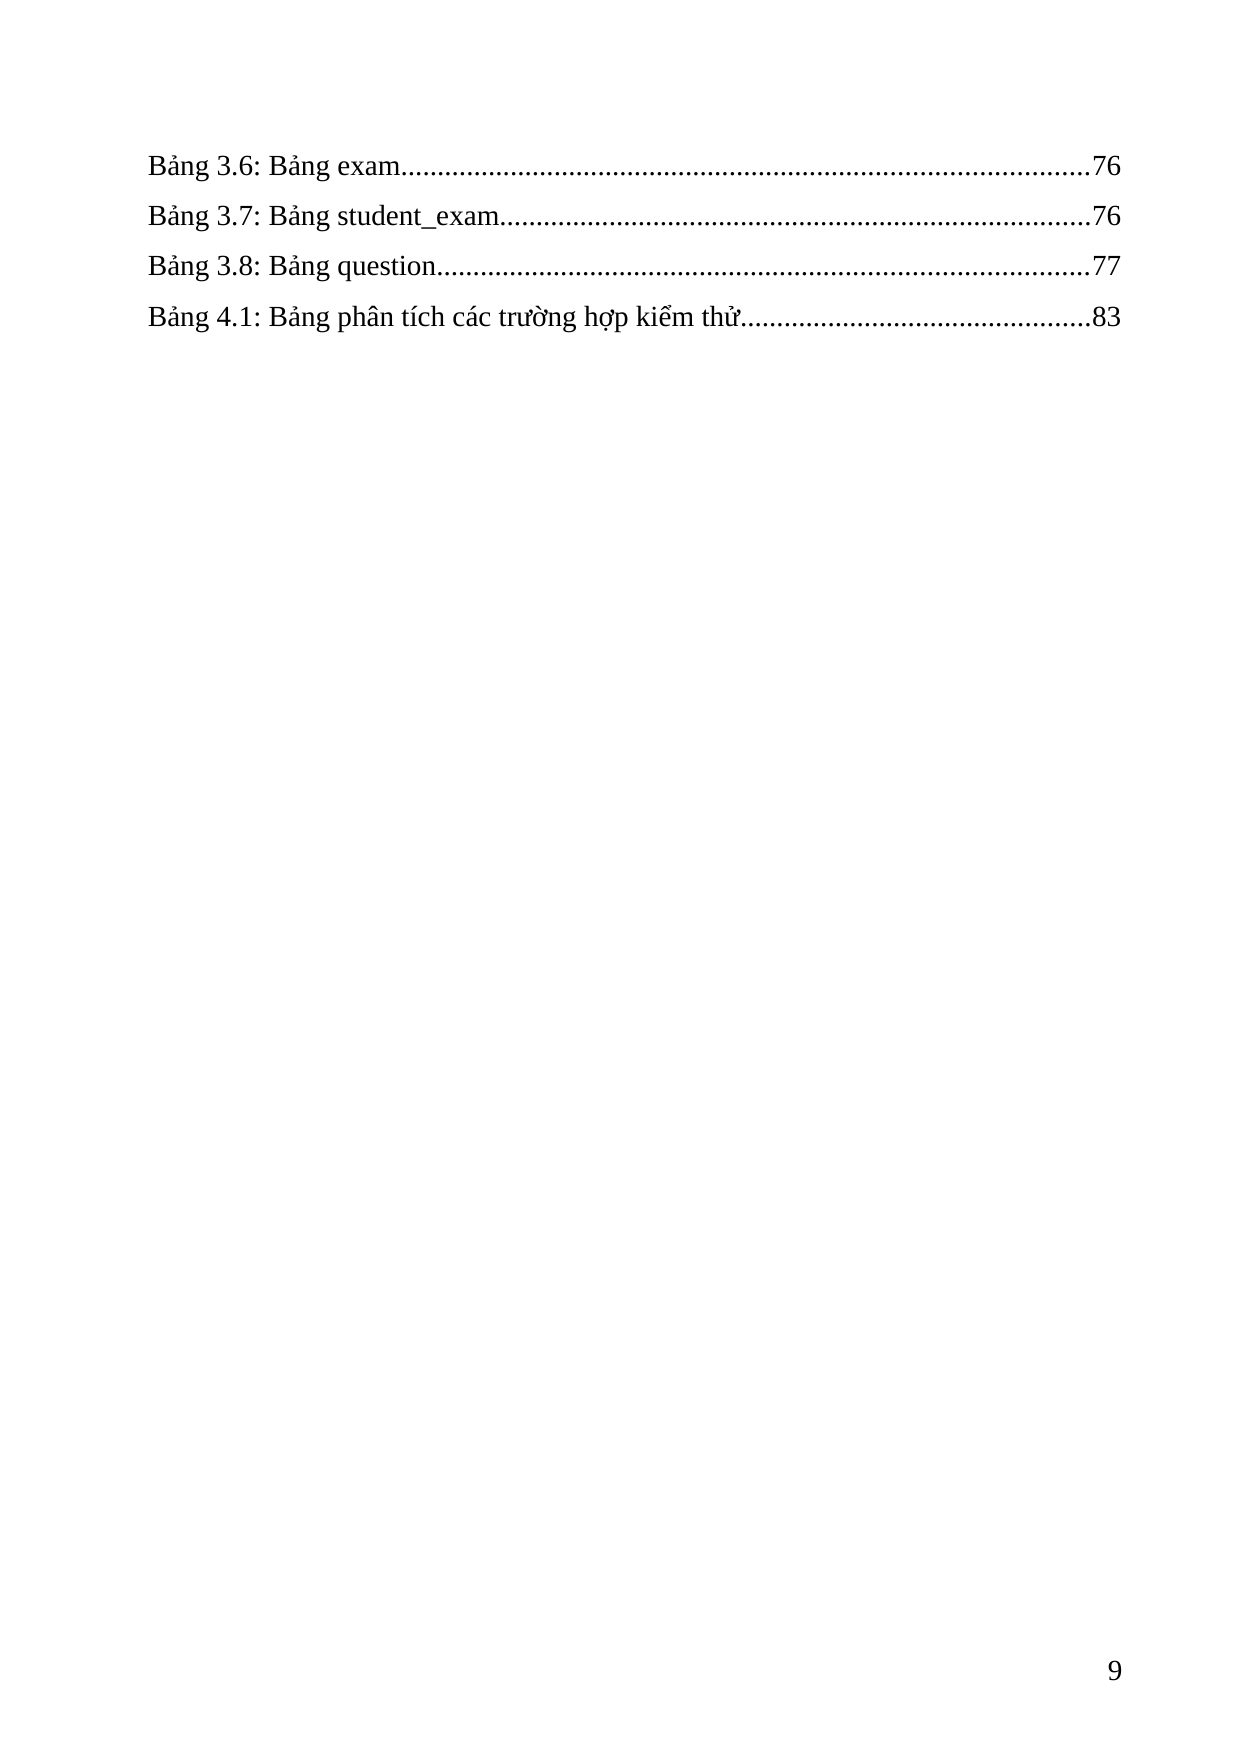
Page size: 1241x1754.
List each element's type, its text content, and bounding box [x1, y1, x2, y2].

text Bảng 3.6: Bảng exam 76 [148, 148, 1122, 181]
text Bảng 3.8: Bảng question 77 [148, 248, 1122, 282]
text Bảng 3.7: Bảng student_exam 76 [148, 198, 1122, 232]
text Bảng 4.1: Bảng phân tích các trường hợp kiểm thử 83 [148, 299, 1122, 332]
